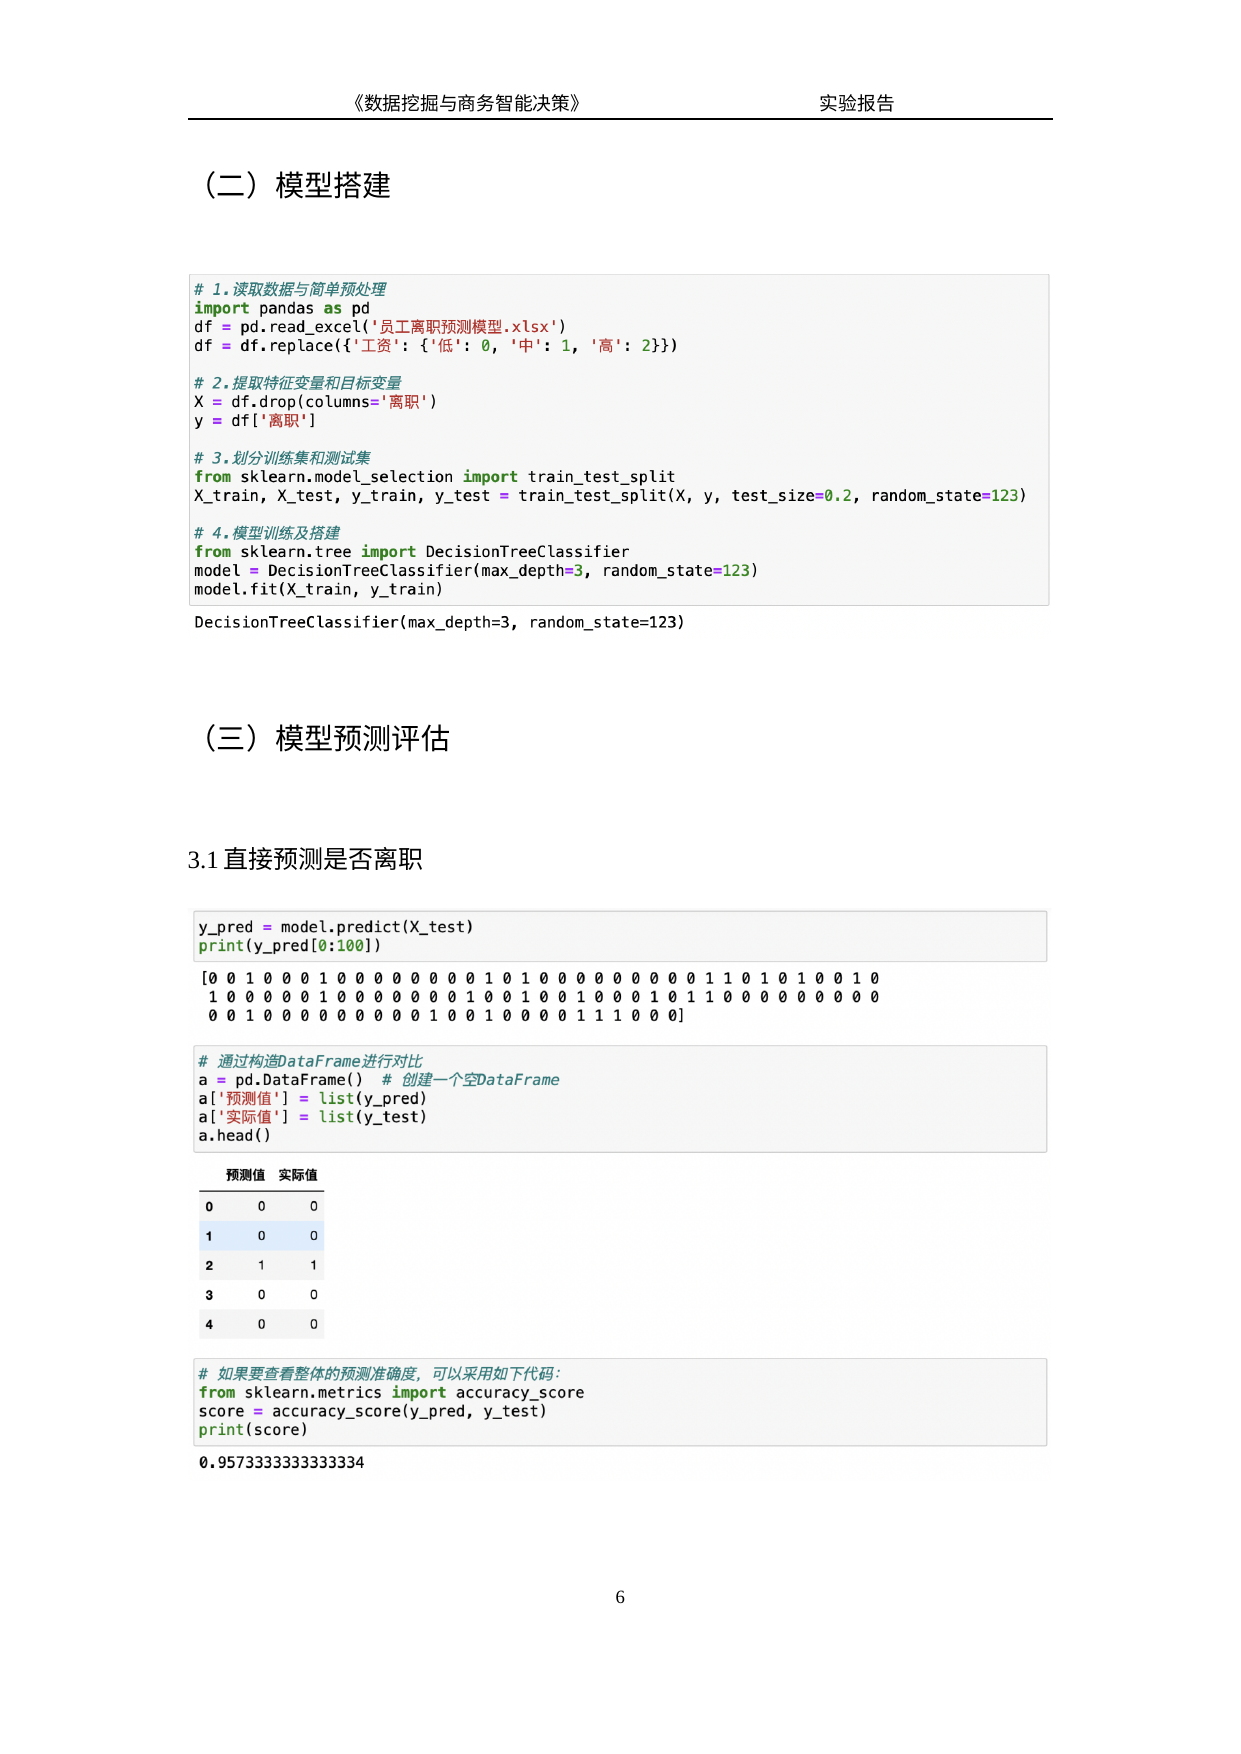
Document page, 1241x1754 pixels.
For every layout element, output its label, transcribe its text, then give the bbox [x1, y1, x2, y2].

list 3.1直接预测是否离职 [187, 827, 1053, 892]
picture [187, 274, 1052, 639]
picture [187, 908, 1052, 1481]
subtitle 模型预测评估 [187, 706, 1053, 771]
subtitle 模型搭建 [187, 153, 1053, 218]
